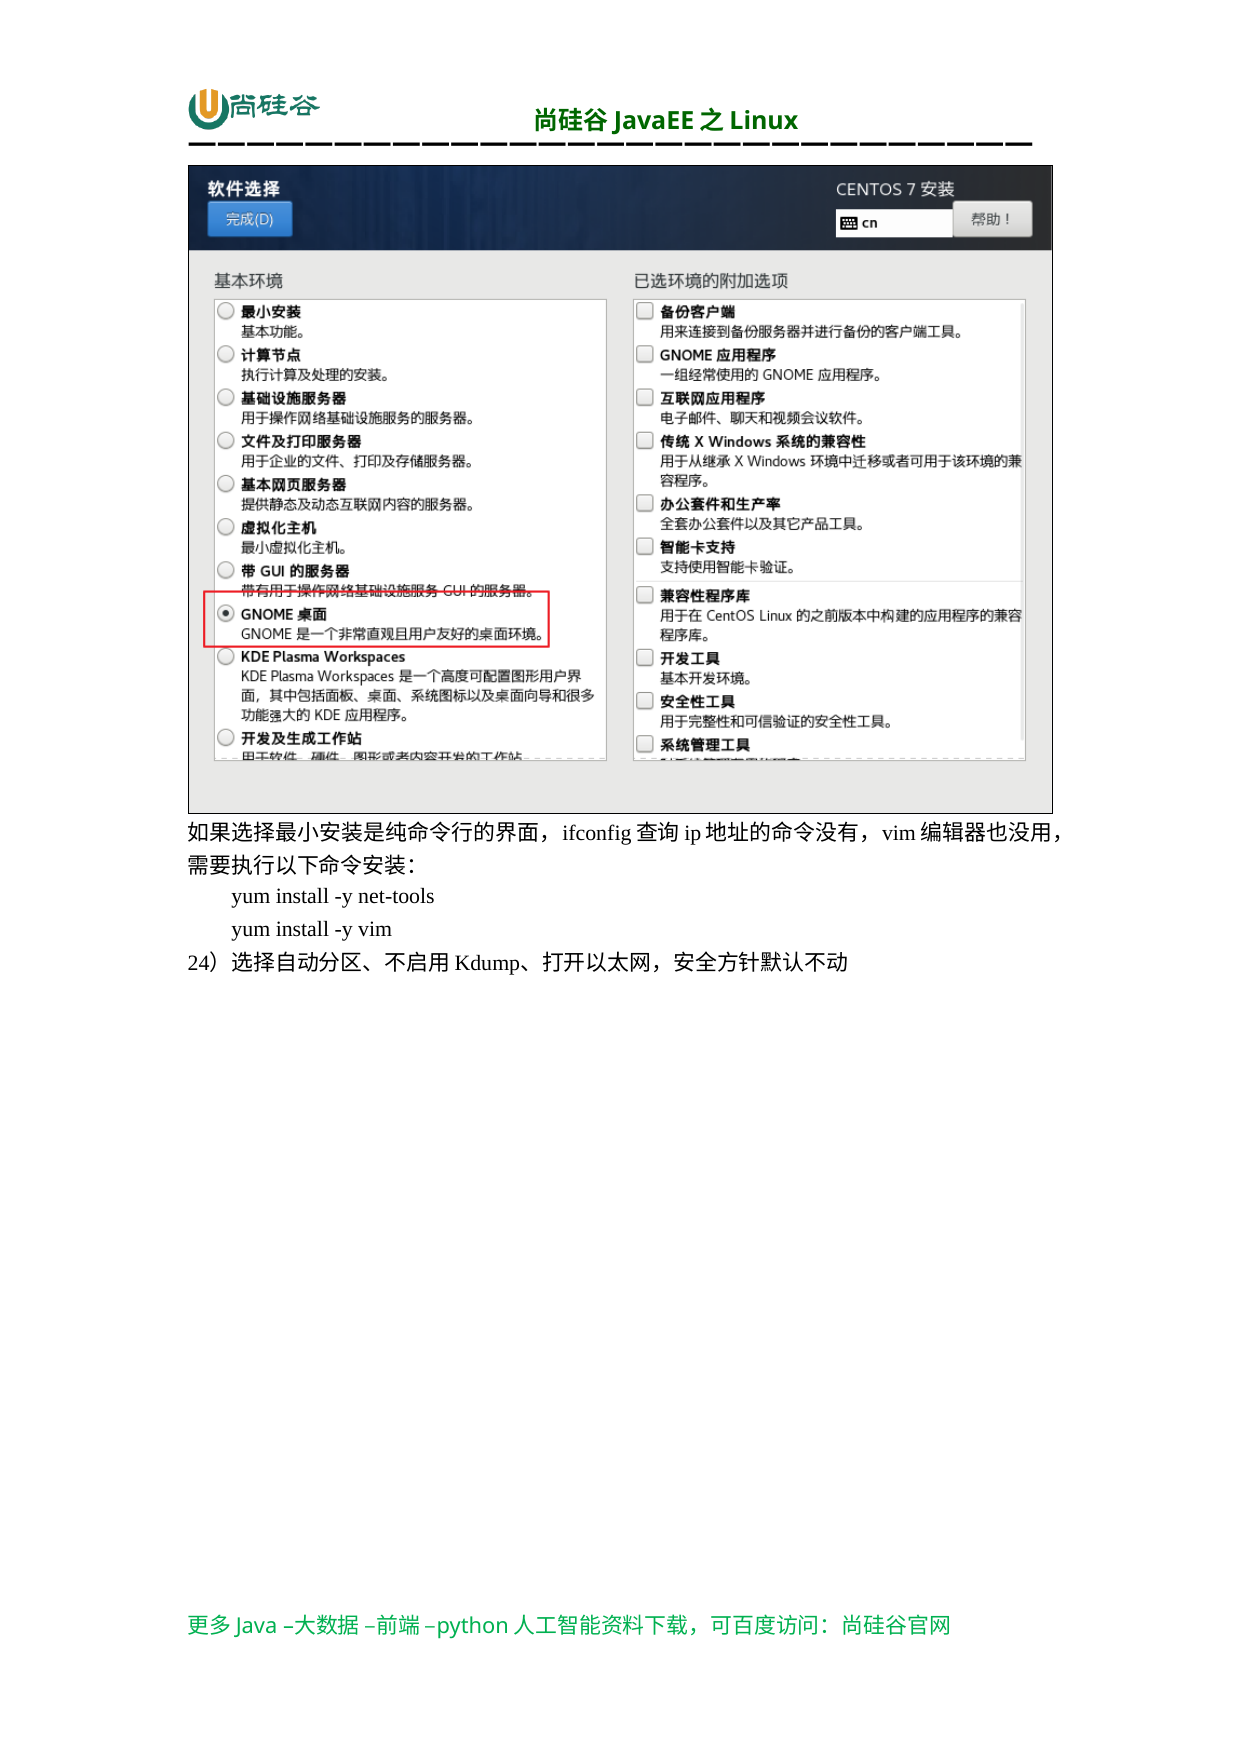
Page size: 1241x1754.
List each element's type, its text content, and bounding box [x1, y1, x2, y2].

text yum install -y vim [187, 912, 1053, 945]
text 如果选择最小安装是纯命令行的界面，ifconfig查询ip地址的命令没有，vim编辑器也没用，需要执行以下命令安装： [187, 815, 1053, 880]
picture [189, 166, 1052, 813]
text 24）选择自动分区、不启用Kdump、打开以太网，安全方针默认不动 [187, 945, 1053, 977]
picture [187, 88, 320, 130]
text yum install -y net-tools [187, 880, 1053, 912]
